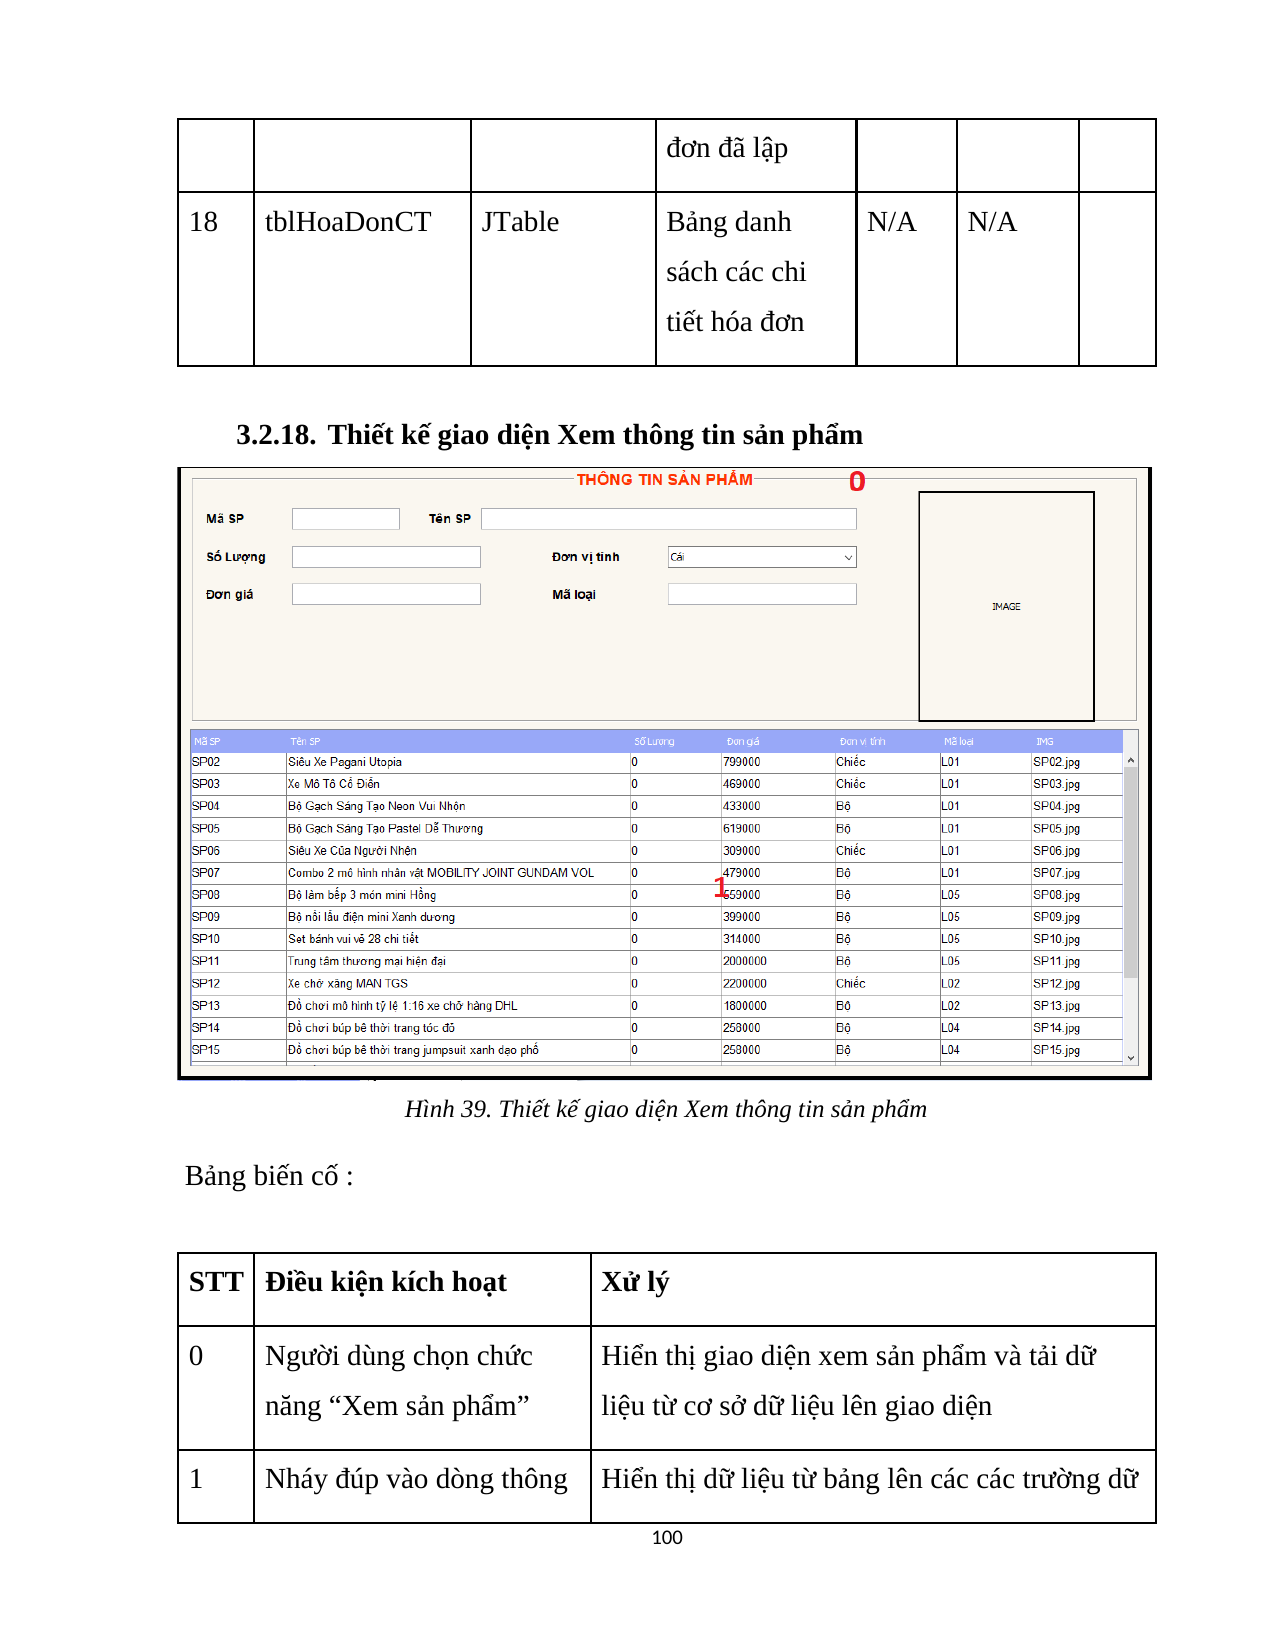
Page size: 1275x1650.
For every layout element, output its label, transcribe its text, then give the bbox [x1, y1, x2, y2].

text Bảng biến cố : [177, 1158, 1157, 1192]
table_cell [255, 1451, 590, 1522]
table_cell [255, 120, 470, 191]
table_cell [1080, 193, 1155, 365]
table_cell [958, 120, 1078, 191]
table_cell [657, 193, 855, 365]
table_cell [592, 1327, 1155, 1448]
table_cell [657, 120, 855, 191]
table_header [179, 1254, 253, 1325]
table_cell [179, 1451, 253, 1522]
list Thiết kế giao diện Xem thông tin sản phẩm [177, 417, 1157, 451]
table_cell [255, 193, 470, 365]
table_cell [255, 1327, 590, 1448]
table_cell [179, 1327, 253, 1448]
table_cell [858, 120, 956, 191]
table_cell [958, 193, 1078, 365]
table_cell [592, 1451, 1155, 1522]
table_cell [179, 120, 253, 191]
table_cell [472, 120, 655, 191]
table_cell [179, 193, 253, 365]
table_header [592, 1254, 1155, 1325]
picture [177, 467, 1153, 1081]
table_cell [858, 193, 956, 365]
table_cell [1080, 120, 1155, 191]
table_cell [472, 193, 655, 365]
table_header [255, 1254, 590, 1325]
